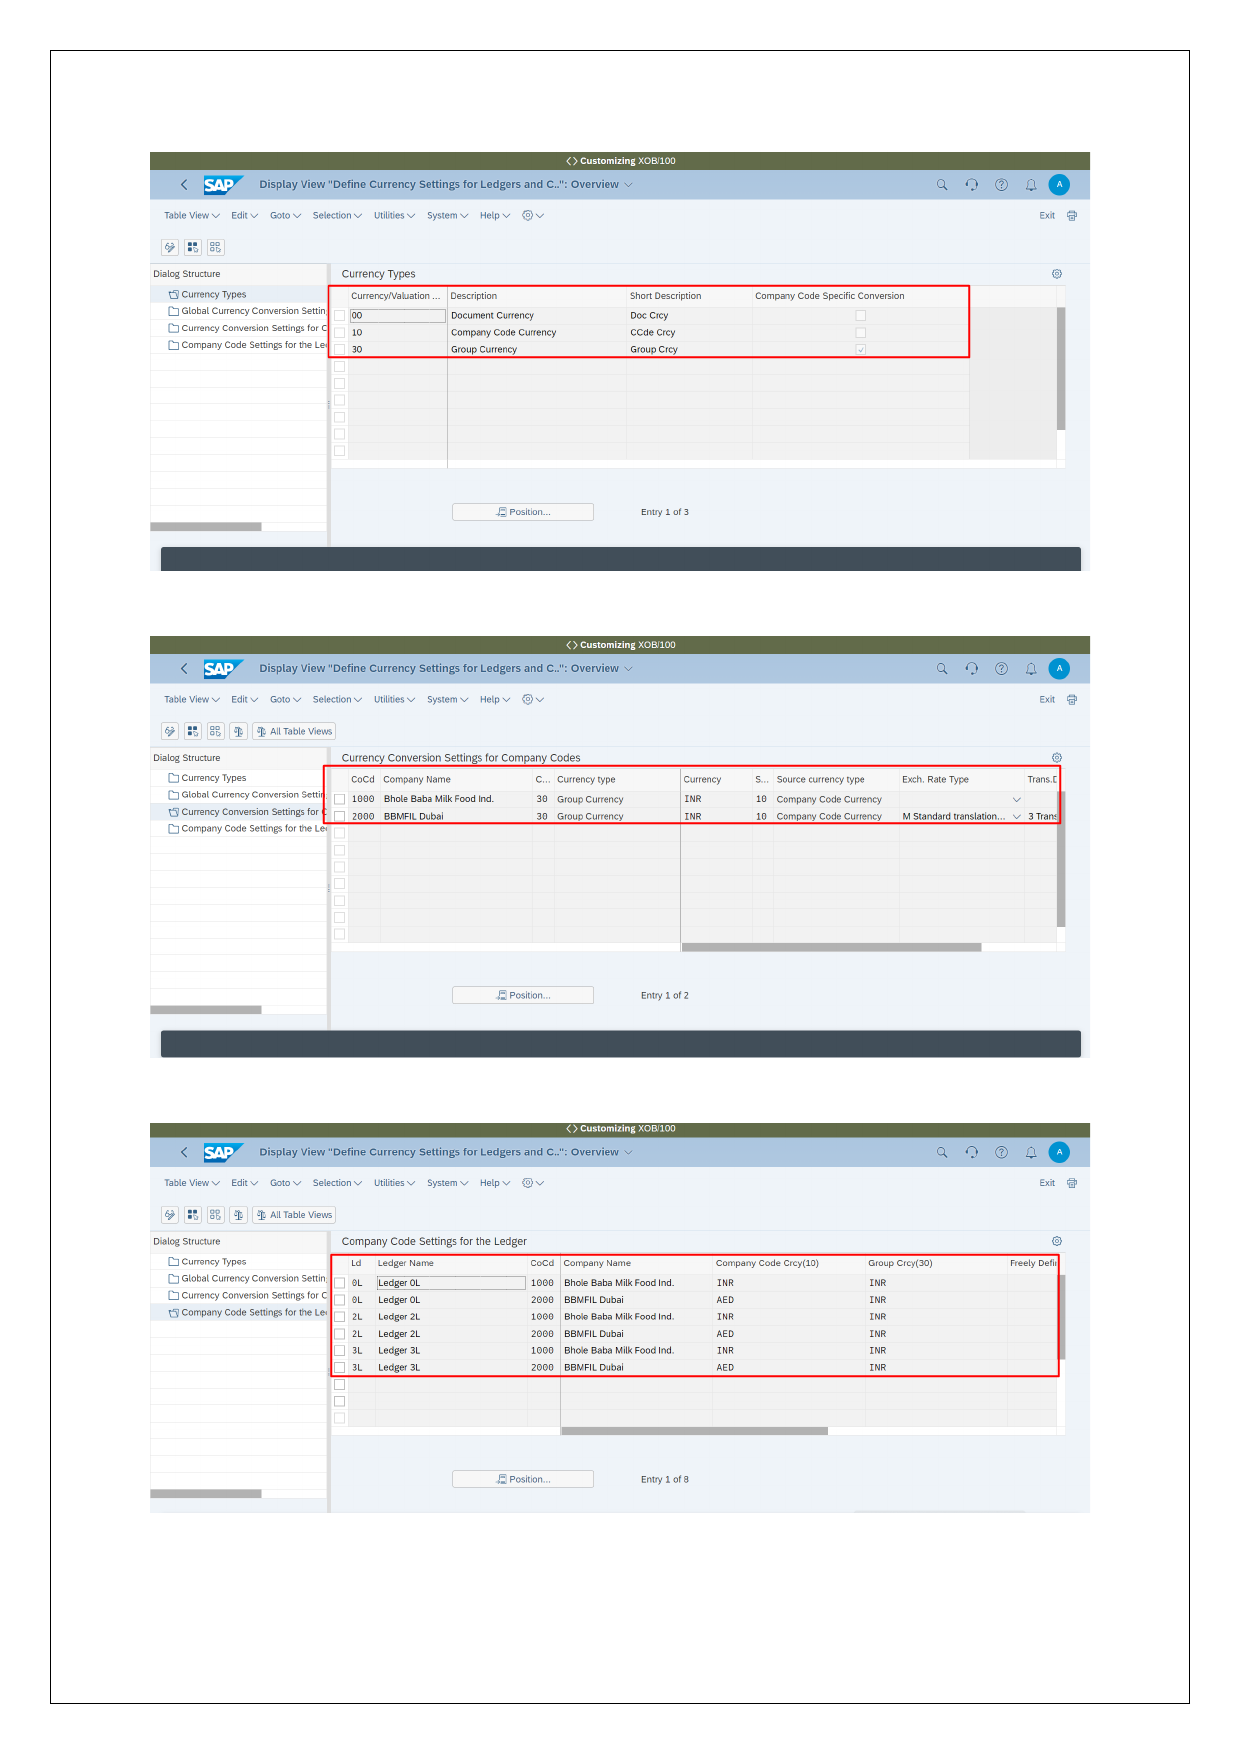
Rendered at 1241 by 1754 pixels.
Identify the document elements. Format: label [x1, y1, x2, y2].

picture [150, 150, 1091, 571]
picture [150, 1123, 1091, 1513]
picture [150, 636, 1091, 1058]
